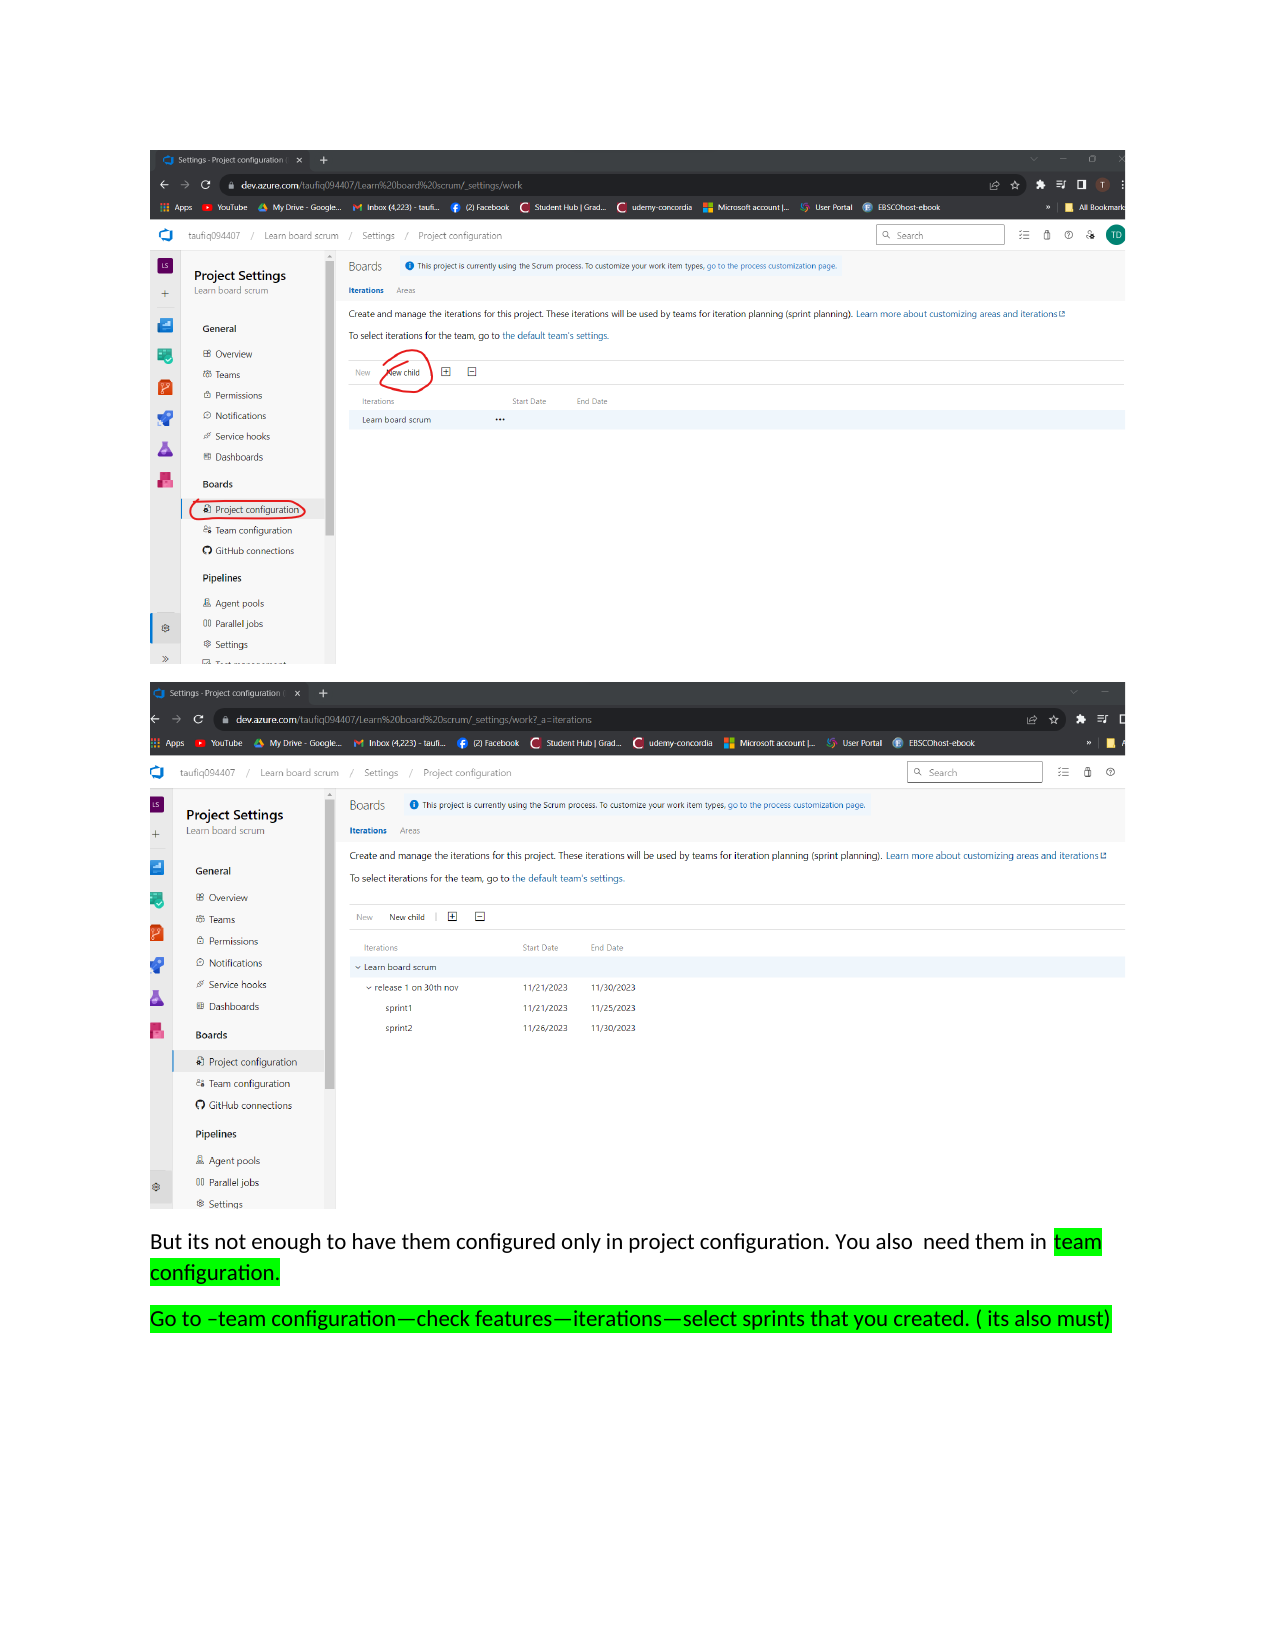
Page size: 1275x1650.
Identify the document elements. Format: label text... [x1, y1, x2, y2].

text Go to –team configuration—check features—iterations—select sprints that you created. ( its also must) [150, 1304, 1125, 1333]
text But its not enough to have them configured only in project configuration. You also need them in team configuration. [150, 1227, 1125, 1286]
picture [150, 150, 1125, 664]
picture [150, 682, 1125, 1209]
